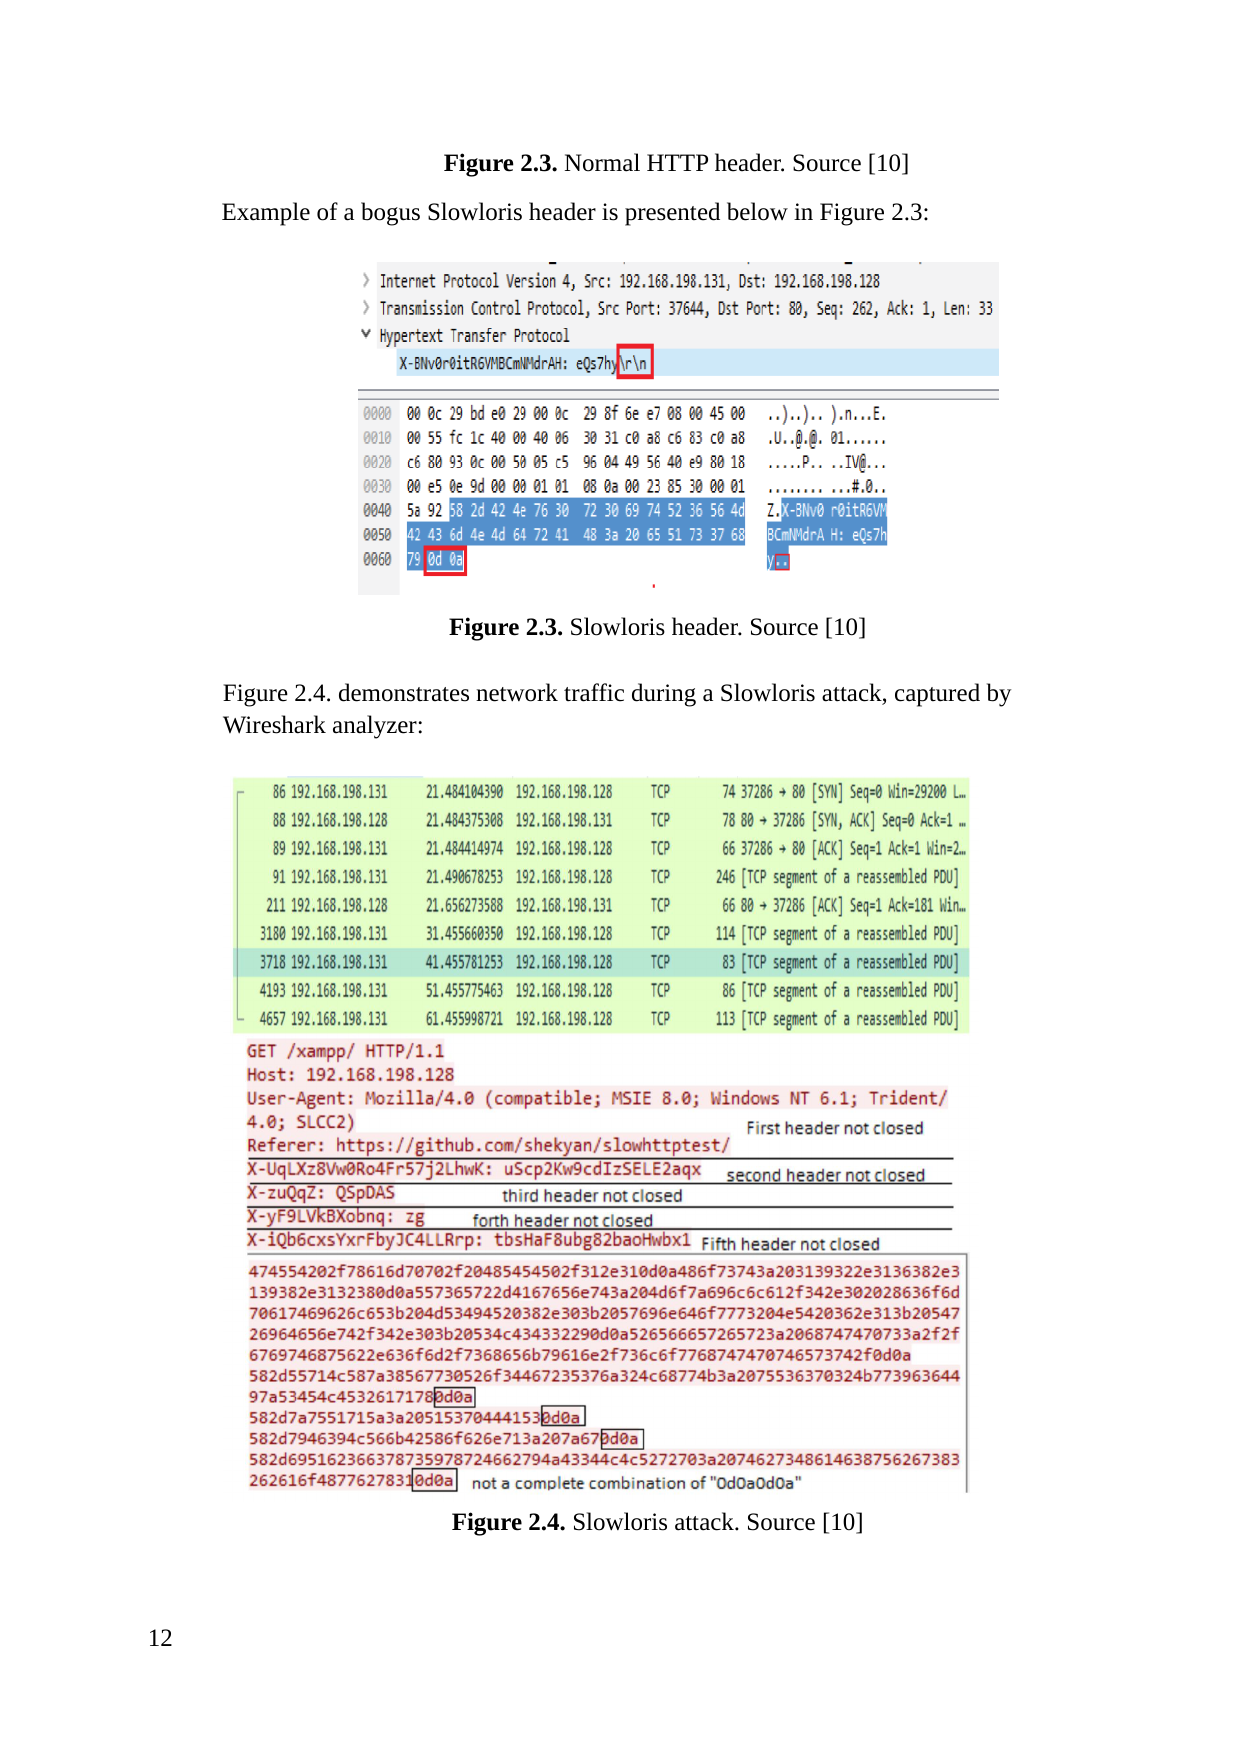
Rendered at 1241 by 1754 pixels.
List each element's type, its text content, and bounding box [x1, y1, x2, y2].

list Figure 2.3. Slowloris header. Source [10] [223, 612, 1092, 640]
picture [350, 259, 1003, 607]
list Figure 2.4. demonstrates network traffic during a Slowloris attack, captured by Wireshark analyzer: [223, 644, 1092, 739]
text Example of a bogus Slowloris header is presented below in Figure 2.3: [148, 197, 1092, 226]
list Figure 2.3. Normal HTTP header. Source [10] [260, 148, 1092, 176]
list Figure 2.4. Slowloris attack. Source [10] [223, 1507, 1092, 1536]
